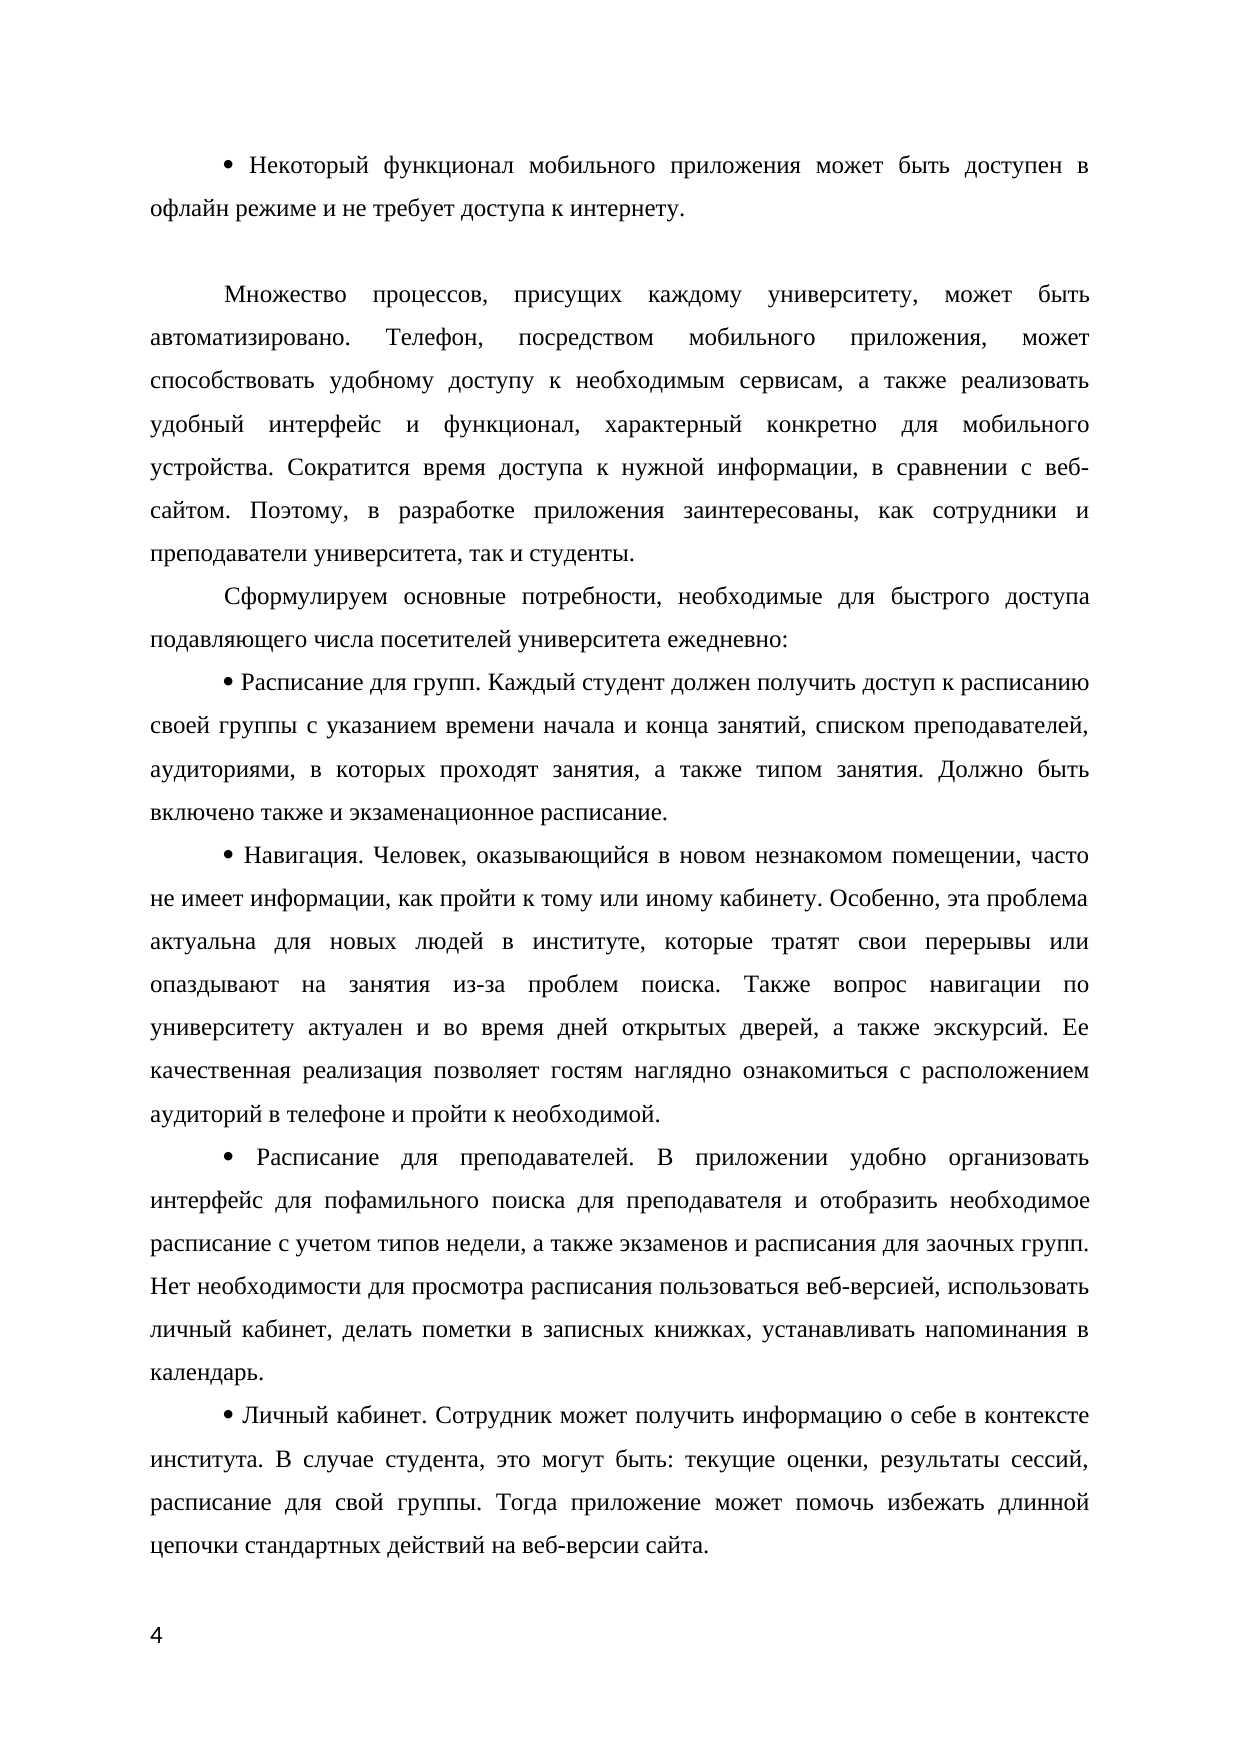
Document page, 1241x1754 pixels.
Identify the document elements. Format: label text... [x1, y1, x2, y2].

text Множество процессов, присущих каждому университету, может быть автоматизировано. Телефон, посредством мобильного приложения, может способствовать удобному доступу к необходимым сервисам, а также реализовать удобный интерфейс и функционал, характерный конкретно для мобильного устройства. Сократится время доступа к нужной информации, в сравнении с веб-сайтом. Поэтому, в разработке приложения заинтересованы, как сотрудники и преподаватели университета, так и студенты. [150, 279, 1090, 567]
text Личный кабинет. Сотрудник может получить информацию о себе в контексте института. В случае студента, это могут быть: текущие оценки, результаты сессий, расписание для свой группы. Тогда приложение может помочь избежать длинной цепочки стандартных действий на веб-версии сайта. [150, 1401, 1090, 1559]
text Некоторый функционал мобильного приложения может быть доступен в офлайн режиме и не требует доступа к интернету. [150, 150, 1090, 222]
text Сформулируем основные потребности, необходимые для быстрого доступа подавляющего числа посетителей университета ежедневно: [150, 581, 1090, 653]
text Расписание для преподавателей. В приложении удобно организовать интерфейс для пофамильного поиска для преподавателя и отобразить необходимое расписание с учетом типов недели, а также экзаменов и расписания для заочных групп. Нет необходимости для просмотра расписания пользоваться веб-версией, использовать личный кабинет, делать пометки в записных книжках, устанавливать напоминания в календарь. [150, 1142, 1090, 1386]
text Навигация. Человек, оказывающийся в новом незнакомом помещении, часто не имеет информации, как пройти к тому или иному кабинету. Особенно, эта проблема актуальна для новых людей в институте, которые тратят свои перерывы или опаздывают на занятия из-за проблем поиска. Также вопрос навигации по университету актуален и во время дней открытых дверей, а также экскурсий. Ее качественная реализация позволяет гостям наглядно ознакомиться с расположением аудиторий в телефоне и пройти к необходимой. [150, 840, 1090, 1127]
text Расписание для групп. Каждый студент должен получить доступ к расписанию своей группы с указанием времени начала и конца занятий, списком преподавателей, аудиториями, в которых проходят занятия, а также типом занятия. Должно быть включено также и экзаменационное расписание. [150, 667, 1090, 826]
